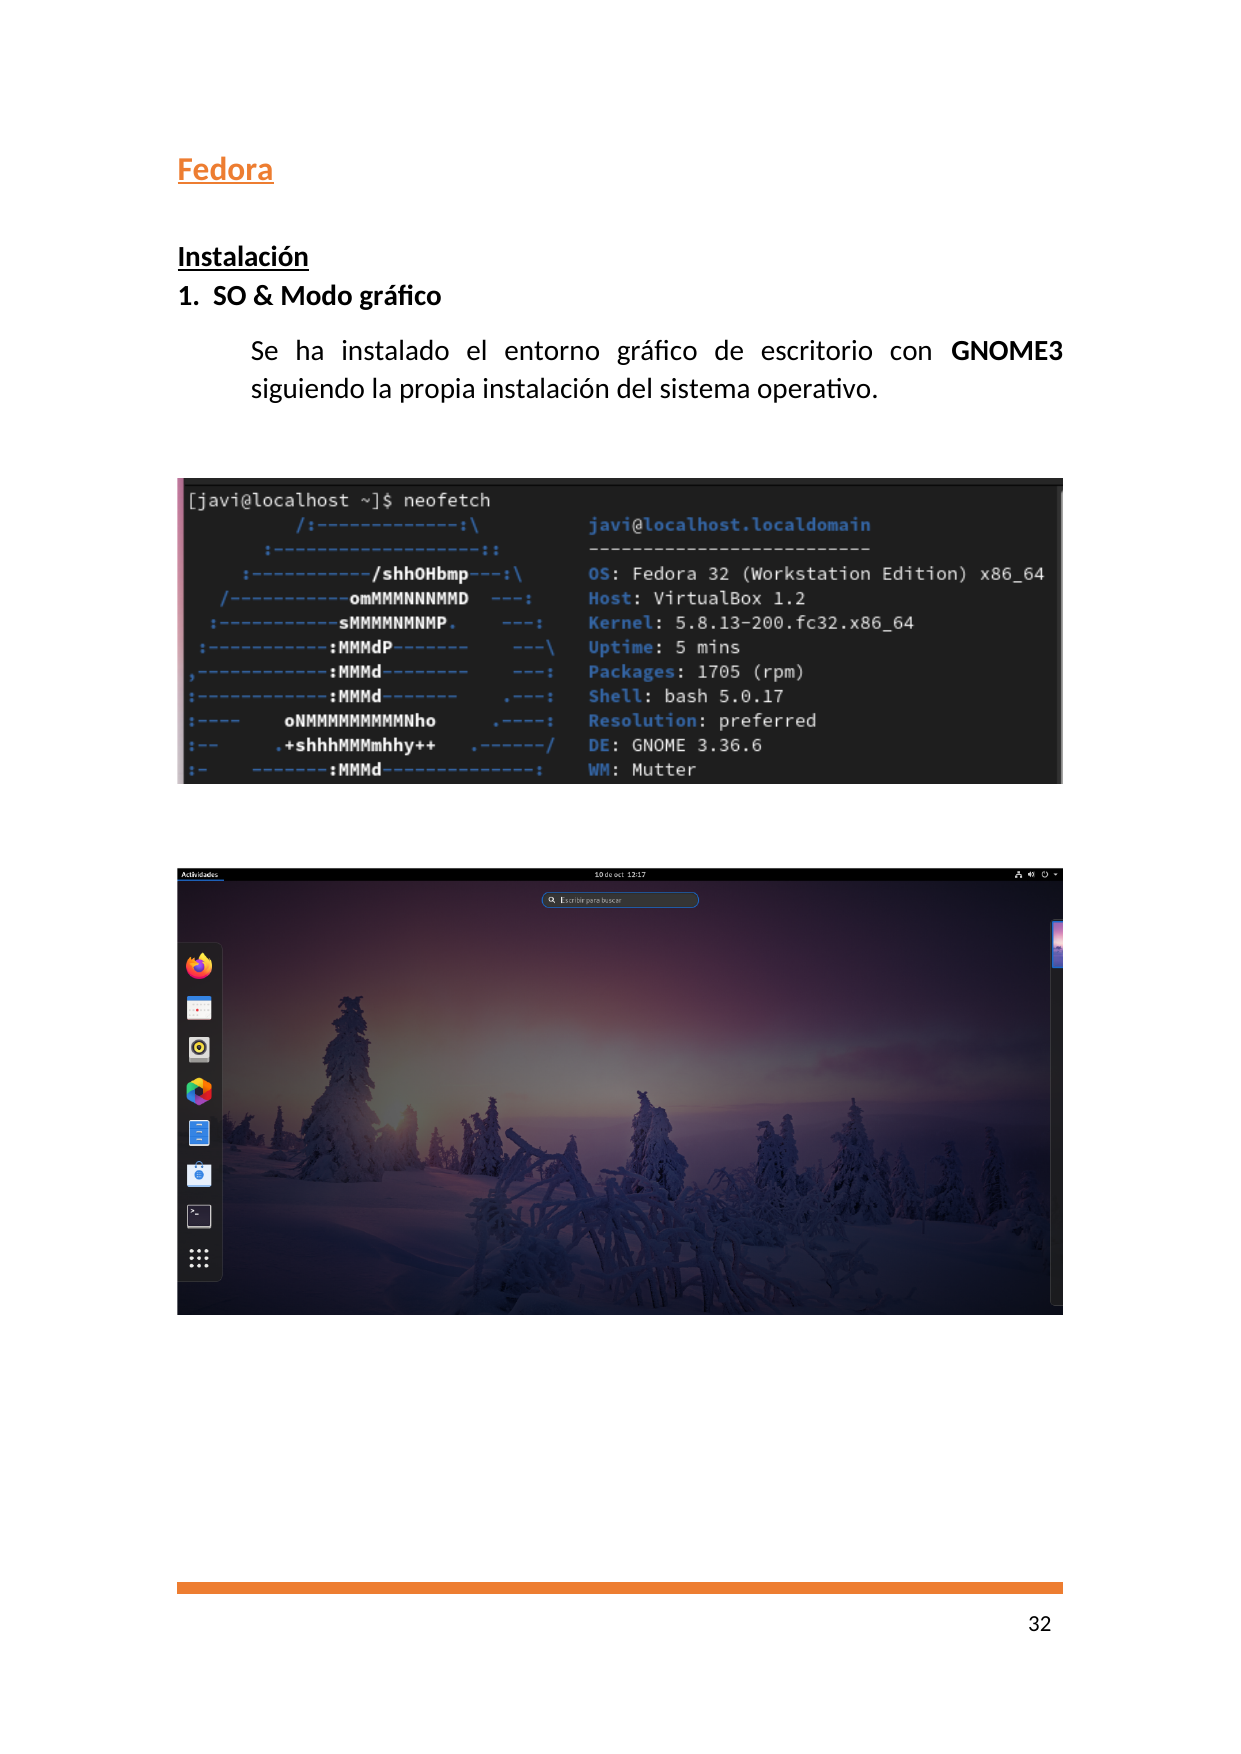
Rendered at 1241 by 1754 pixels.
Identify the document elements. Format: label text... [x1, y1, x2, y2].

text Se ha instalado el entorno gráfico de escritorio con GNOME3 siguiendo la propia instalación del sistema operativo. [251, 332, 1063, 406]
picture [177, 867, 1063, 1315]
text 1. SO & Modo gráfico [177, 277, 1063, 312]
subtitle Instalación [177, 238, 1063, 274]
subtitle Fedora [177, 148, 1063, 188]
picture [177, 478, 1063, 784]
